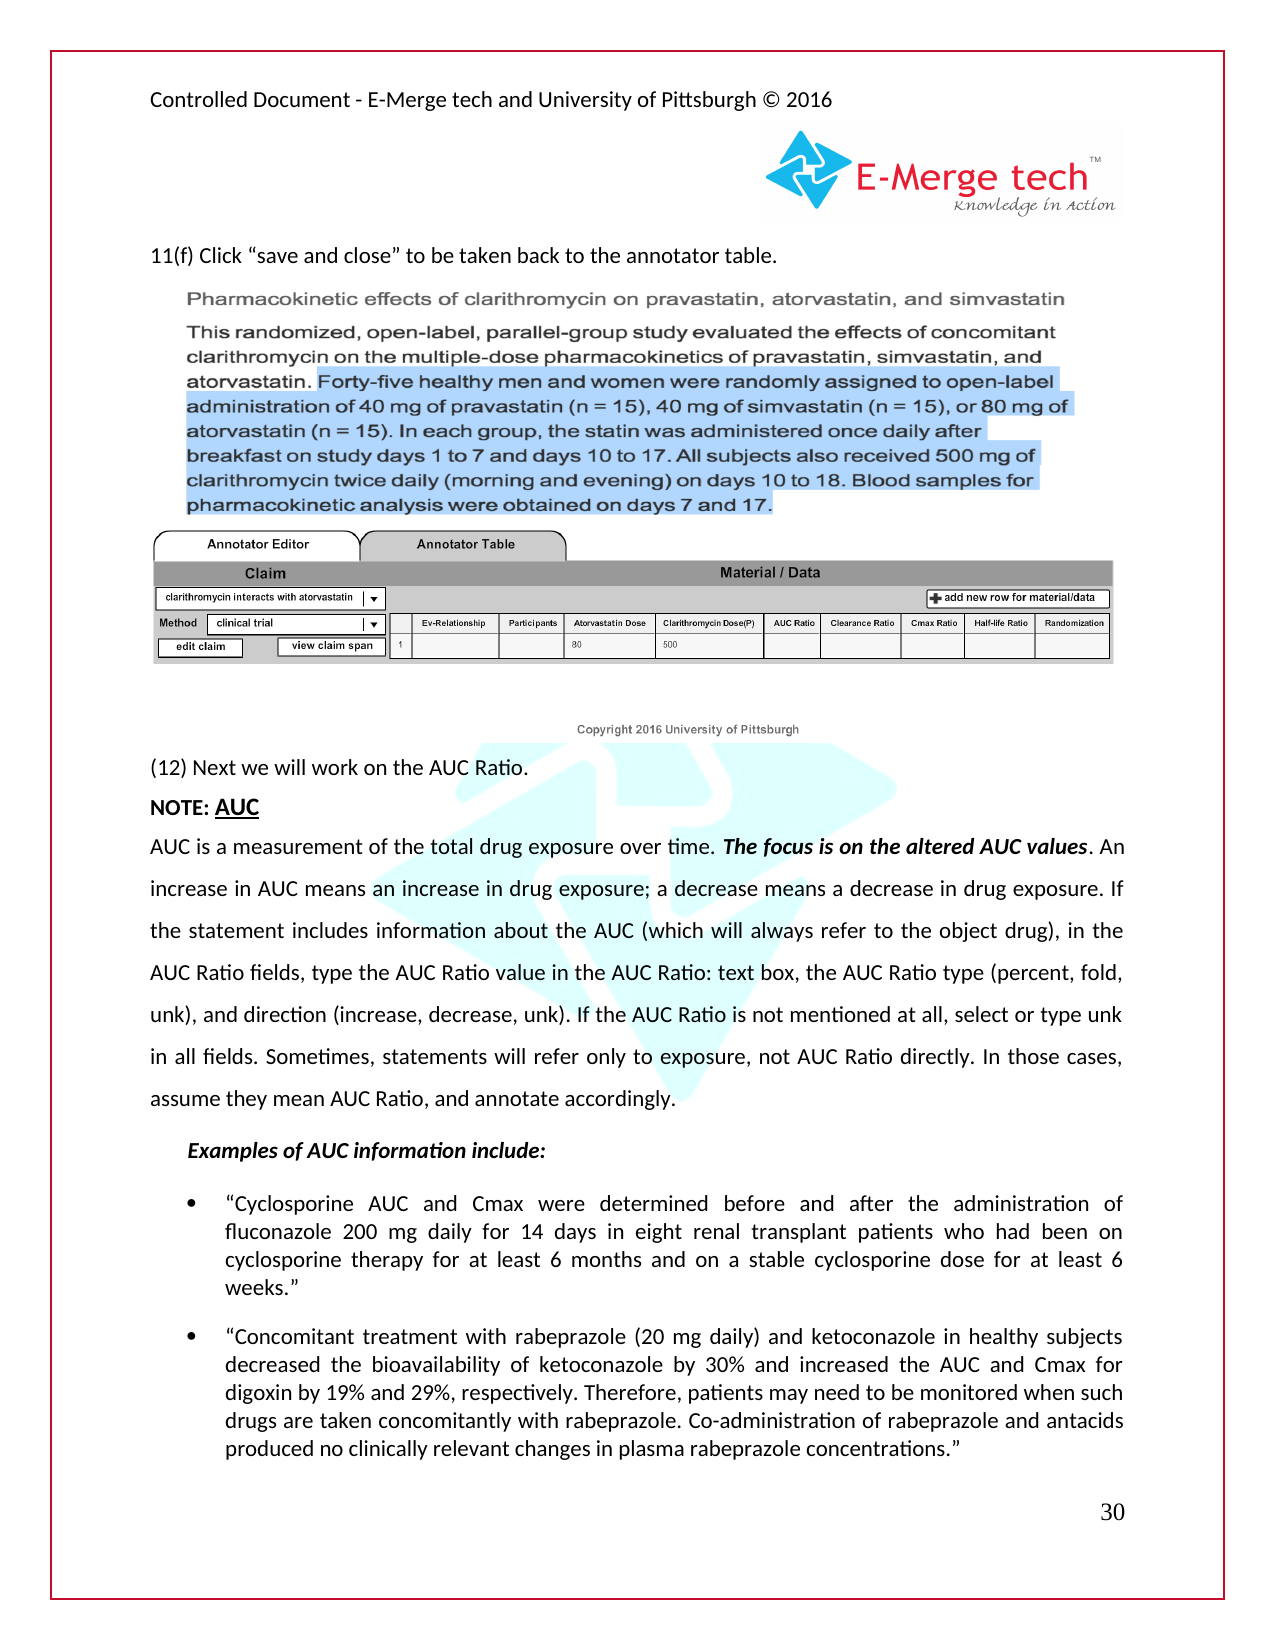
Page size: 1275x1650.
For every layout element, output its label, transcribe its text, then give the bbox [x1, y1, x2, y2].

picture [150, 280, 1125, 743]
picture [757, 123, 1125, 221]
text NOTE: AUC [150, 791, 1125, 822]
list “Concomitant treatment with rabeprazole (20 mg daily) and ketoconazole in healthy subjects decreased the bioavailability of ketoconazole by 30% and increased the AUC and Cmax for digoxin by 19% and 29%, respectively. Therefore, patients may need to be monitored when such drugs are taken concomitantly with rabeprazole. Co-administration of rabeprazole and antacids produced no clinically relevant changes in plasma rabeprazole concentrations.” [187, 1322, 1125, 1462]
text 11(f) Click “save and close” to be taken back to the annotator table. [150, 242, 1125, 269]
text (12) Next we will work on the AUC Ratio. [150, 753, 1125, 781]
text AUC is a measurement of the total drug exposure over time. The focus is on the altered AUC values. An increase in AUC means an increase in drug exposure; a decrease means a decrease in drug exposure. If the statement includes information about the AUC (which will always refer to the object drug), in the AUC Ratio fields, type the AUC Ratio value in the AUC Ratio: text box, the AUC Ratio type (percent, fold, unk), and direction (increase, decrease, unk). If the AUC Ratio is not mentioned at all, select or type unk in all fields. Sometimes, statements will refer only to exposure, not AUC Ratio directly. In those cases, assume they mean AUC Ratio, and annotate accordingly. [150, 832, 1125, 1112]
text Examples of AUC information include: [187, 1137, 1125, 1164]
list “Cyclosporine AUC and Cmax were determined before and after the administration of fluconazole 200 mg daily for 14 days in eight renal transplant patients who had been on cyclosporine therapy for at least 6 months and on a stable cyclosporine dose for at least 6 weeks.” [187, 1189, 1125, 1301]
